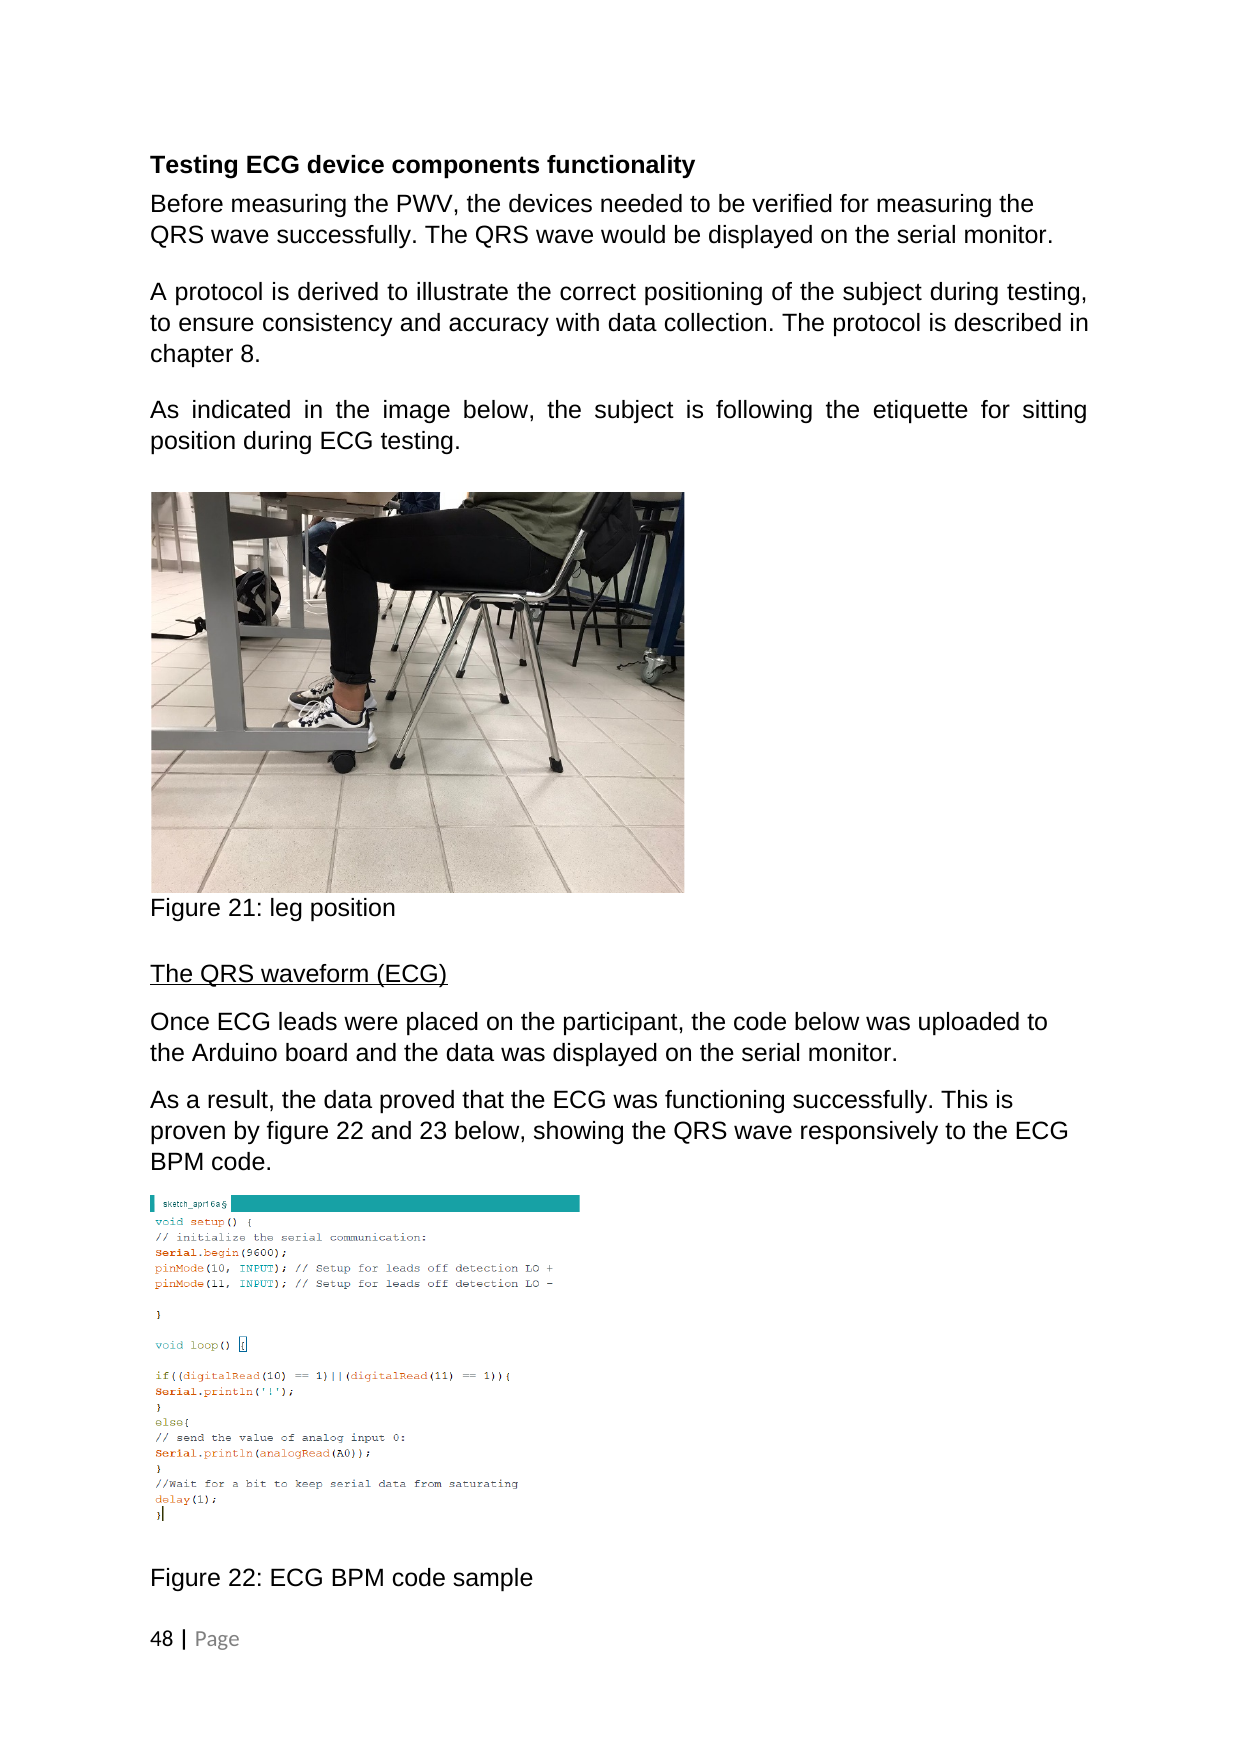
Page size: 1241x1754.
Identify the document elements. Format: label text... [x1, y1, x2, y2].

subtitle Testing ECG device components functionality [150, 150, 1090, 179]
text Once ECG leads were placed on the participant, the code below was uploaded to the Arduino board and the data was displayed on the serial monitor. [150, 1006, 1090, 1066]
text As indicated in the image below, the subject is following the etiquette for sitting position during ECG testing. [150, 394, 1090, 454]
picture [150, 1195, 580, 1545]
text As a result, the data proved that the ECG was functioning successfully. This is proven by figure 22 and 23 below, showing the QRS wave responsively to the ECG BPM code. [150, 1085, 1090, 1176]
text Figure 22: ECG BPM code sample [150, 1563, 1090, 1592]
text A protocol is derived to illustrate the correct positioning of the subject during testing, to ensure consistency and accuracy with data collection. The protocol is described in chapter 8. [150, 276, 1090, 367]
text The QRS waveform (ECG) [150, 959, 1090, 987]
picture [150, 492, 684, 892]
text Before measuring the PWV, the devices needed to be verified for measuring the QRS wave successfully. The QRS wave would be displayed on the serial monitor. [150, 189, 1090, 249]
